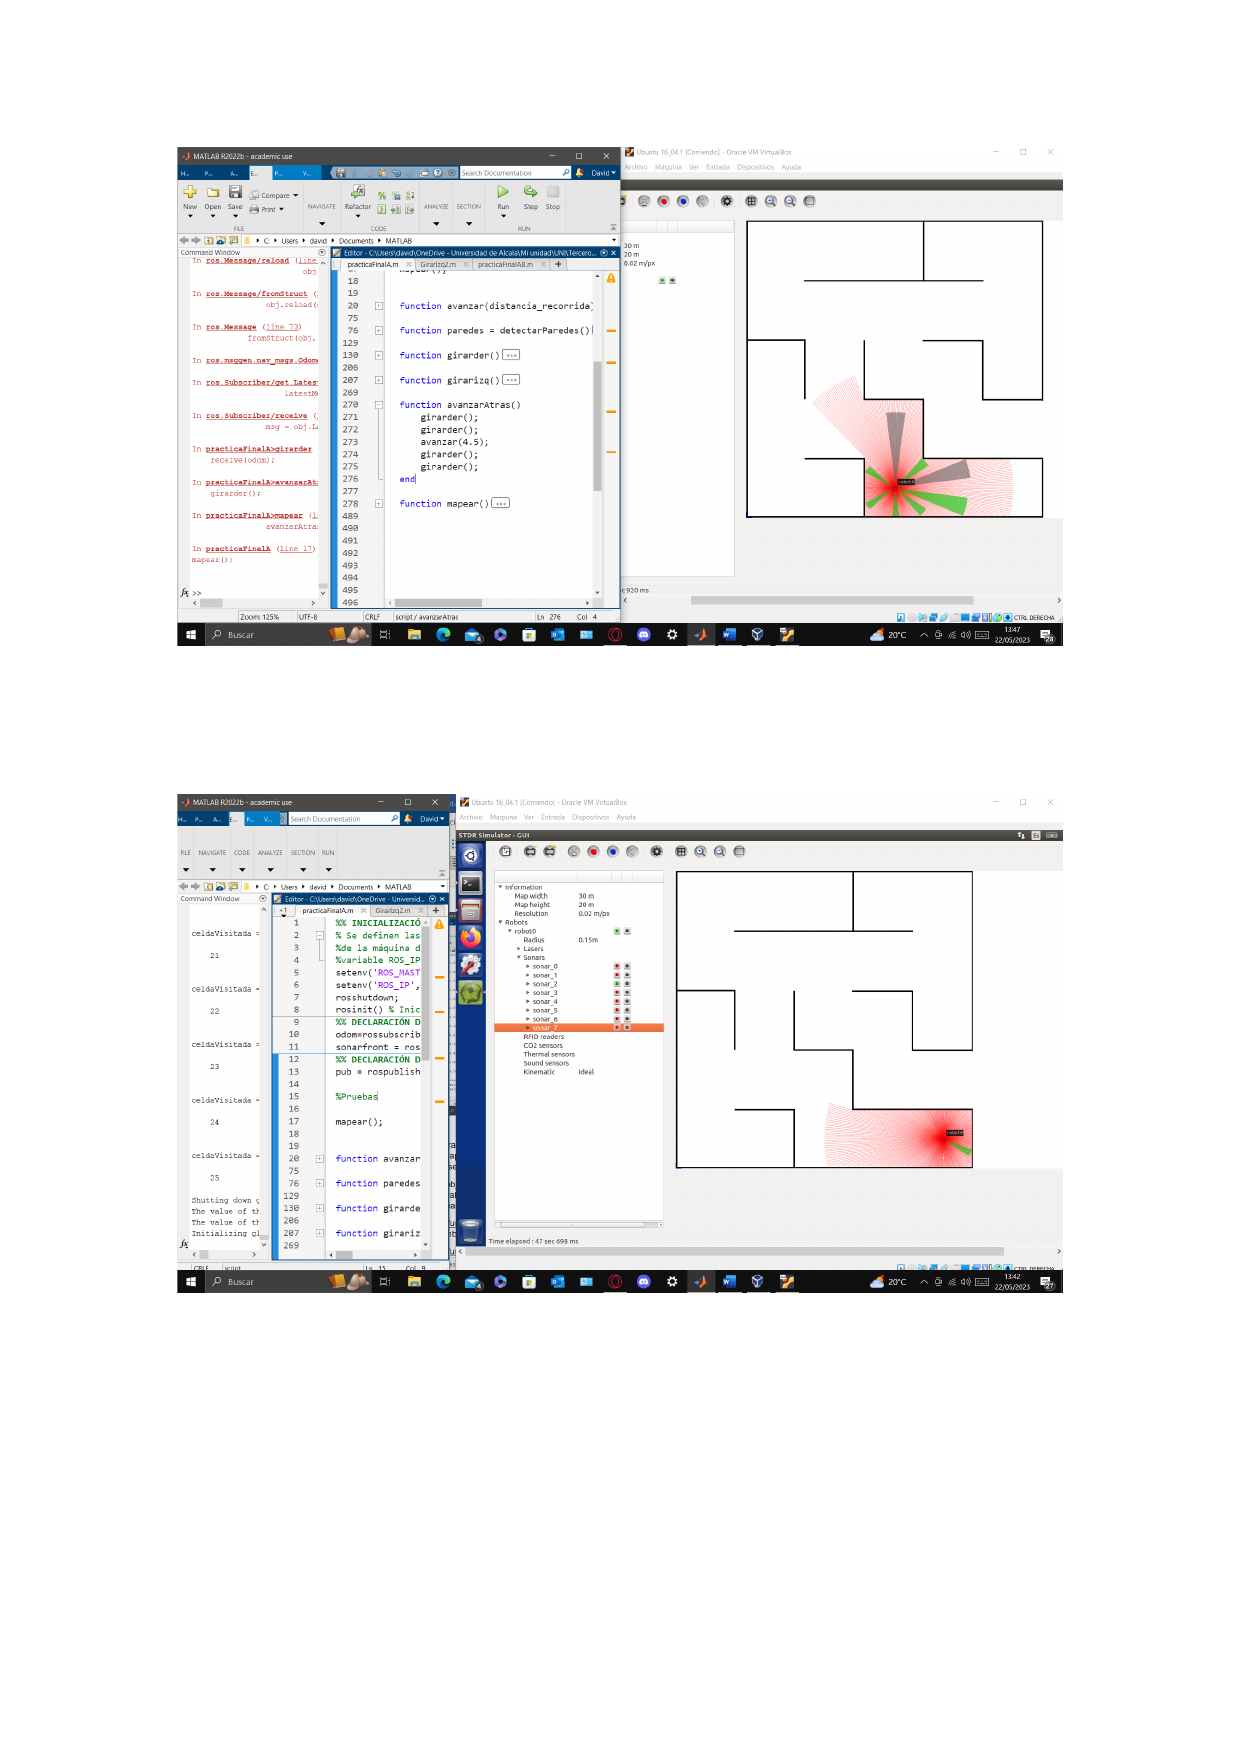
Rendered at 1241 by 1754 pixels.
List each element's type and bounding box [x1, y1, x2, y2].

picture [177, 794, 1063, 1293]
picture [177, 147, 1063, 646]
